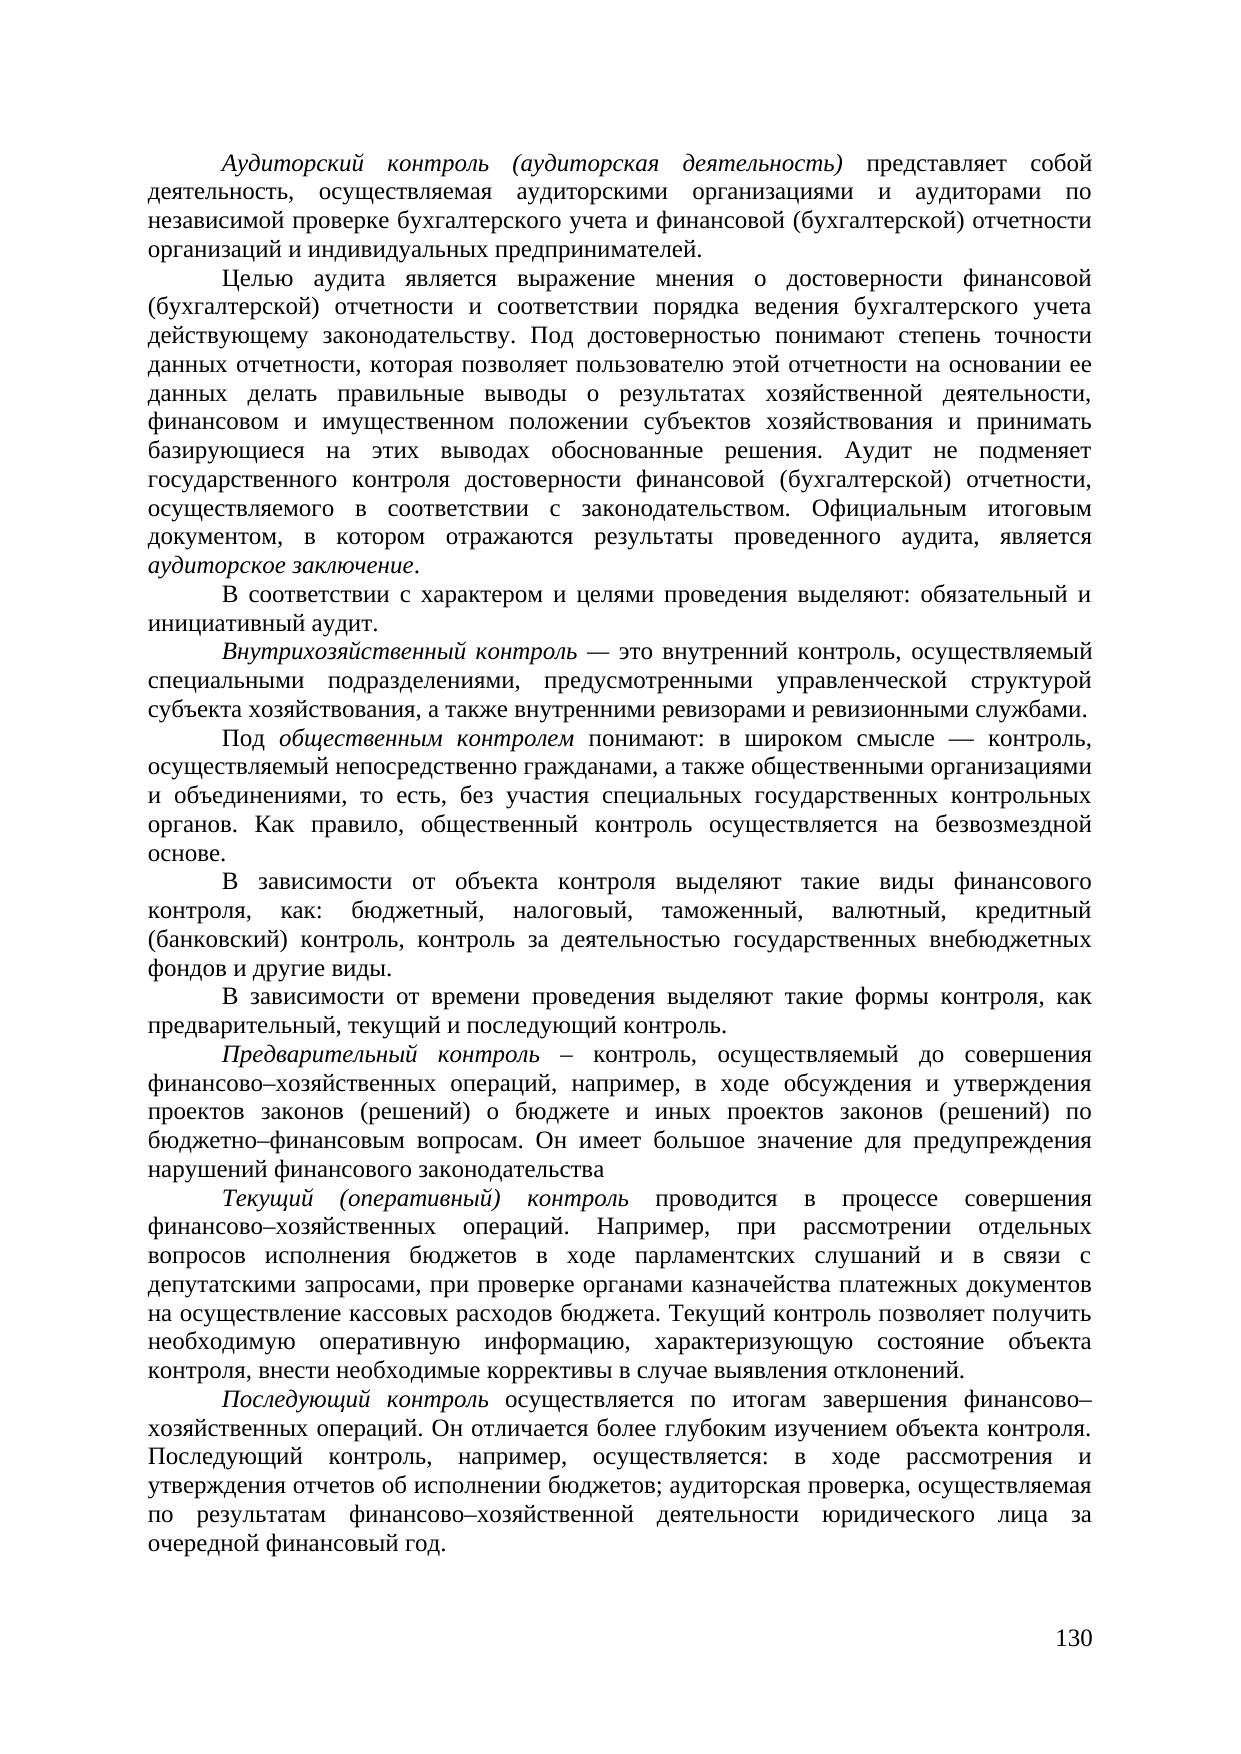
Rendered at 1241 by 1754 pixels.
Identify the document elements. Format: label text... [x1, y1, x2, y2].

text Под общественным контролем понимают: в широком смысле — контроль, осуществляемый непосредственно гражданами, а также общественными организациями и объединениями, то есть, без участия специальных государственных контрольных органов. Как правило, общественный контроль осуществляется на безвозмездной основе. [148, 723, 1092, 866]
text Аудиторский контроль (аудиторская деятельность) представляет собой деятельность, осуществляемая аудиторскими организациями и аудиторами по независимой проверке бухгалтерского учета и финансовой (бухгалтерской) отчетности организаций и индивидуальных предпринимателей. [148, 148, 1092, 263]
text Последующий контроль осуществляется по итогам завершения финансово–хозяйственных операций. Он отличается более глубоким изучением объекта контроля. Последующий контроль, например, осуществляется: в ходе рассмотрения и утверждения отчетов об исполнении бюджетов; аудиторская проверка, осуществляемая по результатам финансово–хозяйственной деятельности юридического лица за очередной финансовый год. [148, 1384, 1092, 1556]
text Предварительный контроль – контроль, осуществляемый до совершения финансово–хозяйственных операций, например, в ходе обсуждения и утверждения проектов законов (решений) о бюджете и иных проектов законов (решений) по бюджетно–финансовым вопросам. Он имеет большое значение для предупреждения нарушений финансового законодательства [148, 1039, 1092, 1183]
text Целью аудита является выражение мнения о достоверности финансовой (бухгалтерской) отчетности и соответствии порядка ведения бухгалтерского учета действующему законодательству. Под достоверностью понимают степень точности данных отчетности, которая позволяет пользователю этой отчетности на основании ее данных делать правильные выводы о результатах хозяйственной деятельности, финансовом и имущественном положении субъектов хозяйствования и принимать базирующиеся на этих выводах обоснованные решения. Аудит не подменяет государственного контроля достоверности финансовой (бухгалтерской) отчетности, осуществляемого в соответствии с законодательством. Официальным итоговым документом, в котором отражаются результаты проведенного аудита, является аудиторское заключение. [148, 263, 1092, 579]
text В зависимости от объекта контроля выделяют такие виды финансового контроля, как: бюджетный, налоговый, таможенный, валютный, кредитный (банковский) контроль, контроль за деятельностью государственных внебюджетных фондов и другие виды. [148, 866, 1092, 981]
text В соответствии с характером и целями проведения выделяют: обязательный и инициативный аудит. [148, 579, 1092, 636]
text Текущий (оперативный) контроль проводится в процессе совершения финансово–хозяйственных операций. Например, при рассмотрении отдельных вопросов исполнения бюджетов в ходе парламентских слушаний и в связи с депутатскими запросами, при проверке органами казначейства платежных документов на осуществление кассовых расходов бюджета. Текущий контроль позволяет получить необходимую оперативную информацию, характеризующую состояние объекта контроля, внести необходимые коррективы в случае выявления отклонений. [148, 1183, 1092, 1384]
text В зависимости от времени проведения выделяют такие формы контроля, как предварительный, текущий и последующий контроль. [148, 981, 1092, 1039]
text Внутрихозяйственный контроль — это внутренний контроль, осуществляемый специальными подразделениями, предусмотренными управленческой структурой субъекта хозяйствования, а также внутренними ревизорами и ревизионными службами. [148, 636, 1092, 723]
